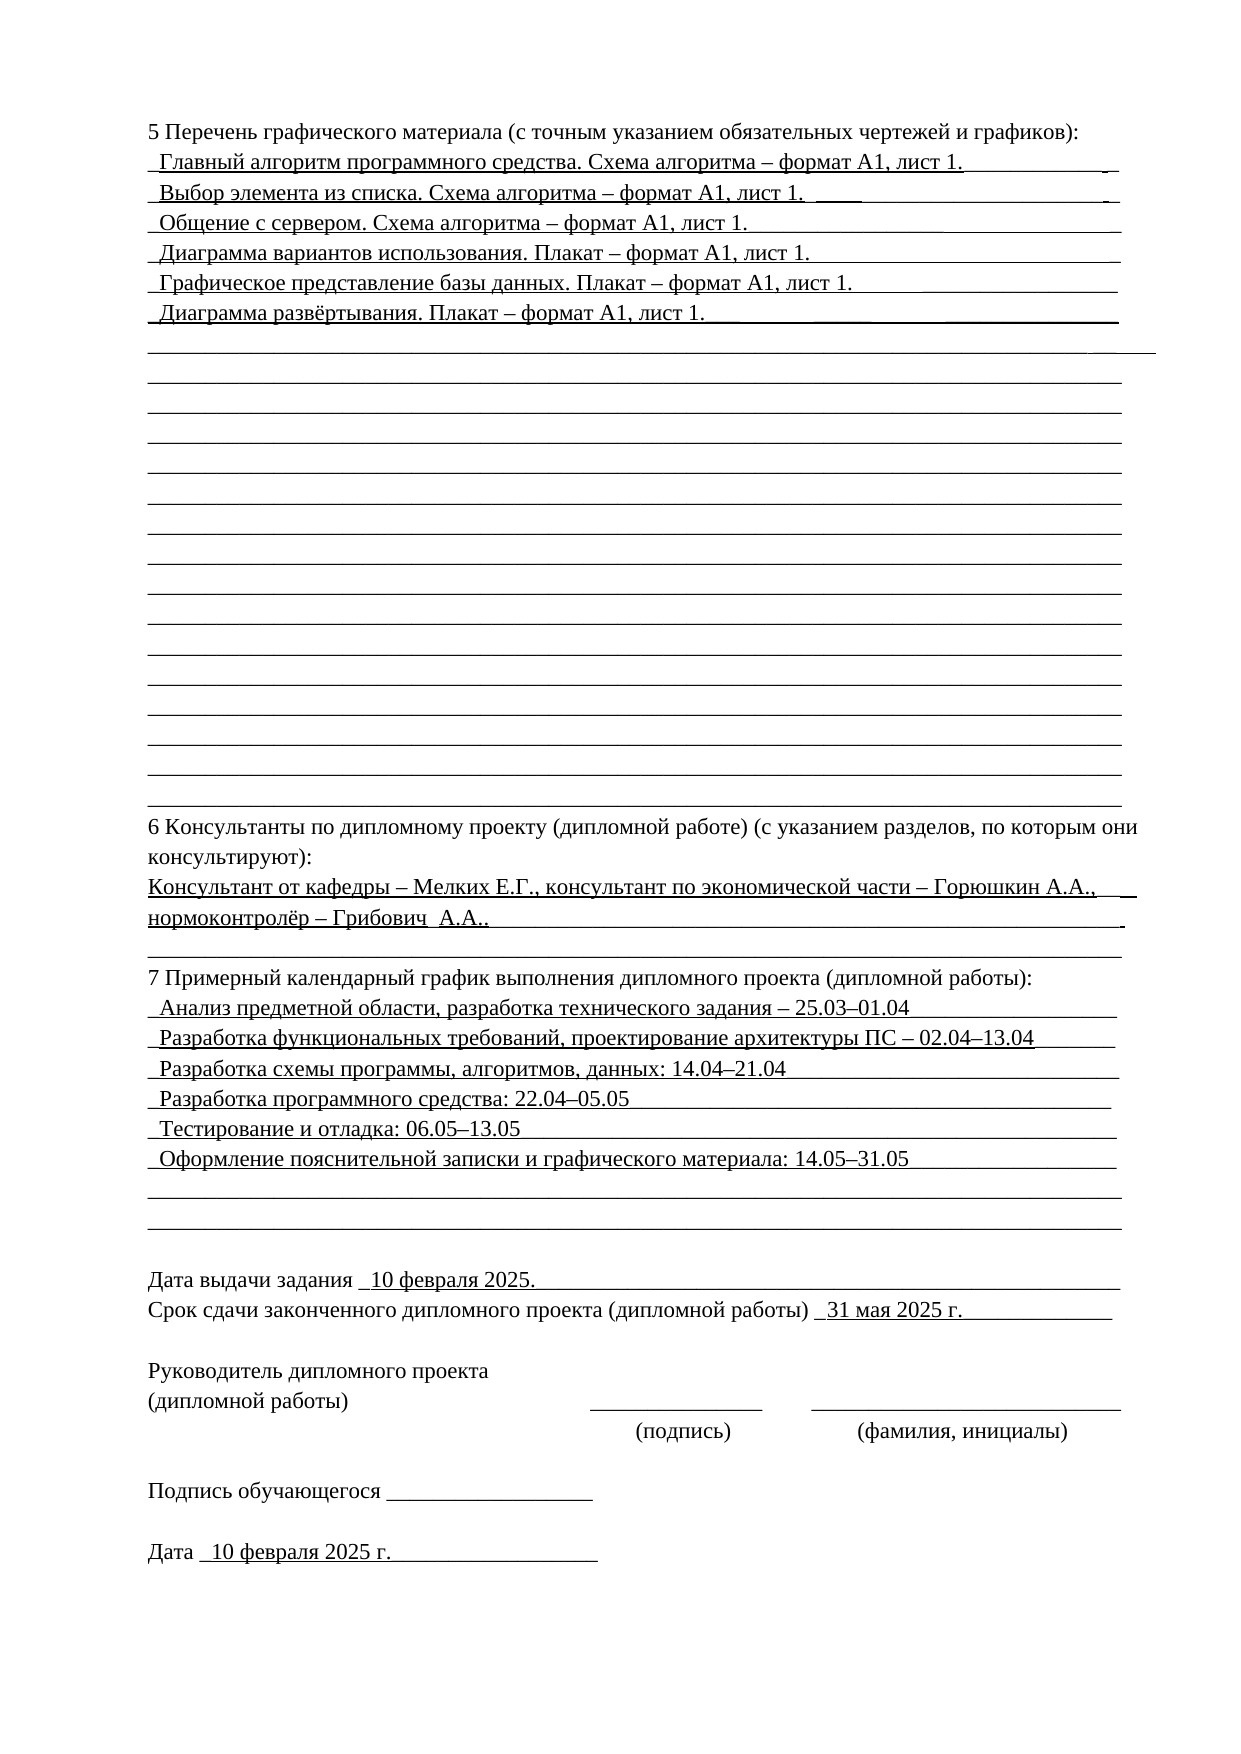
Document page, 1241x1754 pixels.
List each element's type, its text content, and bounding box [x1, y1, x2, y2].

text (подпись) (фамилия, инициалы) [635, 1417, 1152, 1443]
text Дата выдачи задания _10 февраля 2025.___________________________________________________ [148, 1266, 1152, 1292]
text 5 Перечень графического материала (с точным указанием обязательных чертежей и графиков): [148, 118, 1152, 144]
text Консультант от кафедры – Мелких Е.Г., консультант по экономической части – Горюшкин А.А.,__ нормоконтролёр – Грибович_А.А.._______________________________________________________ _____________________________________________________________________________________ [148, 873, 1152, 960]
text _____________________________________________________________________________________ [148, 692, 1152, 718]
text _____________________________________________________________________________________ [148, 783, 1152, 809]
text _Оформление пояснительной записки и графического материала: 14.05–31.05__________________ [148, 1145, 1152, 1172]
text _Общение с сервером. Схема алгоритма – формат А1, лист 1._________________ _ [148, 209, 1167, 235]
text (дипломной работы) _______________ ___________________________ [148, 1387, 1152, 1413]
text _____________________________________________________________________________________ [148, 450, 1167, 477]
text _Диаграмма развёртывания. Плакат – формат А1, лист 1.___ _____ _______________ [148, 299, 1167, 326]
text _____________________________________________________________________________________ [148, 601, 1152, 628]
text _Разработка программного средства: 22.04–05.05__________________________________________ [148, 1085, 1152, 1111]
text _Тестирование и отладка: 06.05–13.05____________________________________________________ [148, 1115, 1152, 1141]
text _Разработка схемы программы, алгоритмов, данных: 14.04–21.04_____________________________ [148, 1054, 1152, 1081]
text _____________________________________________________________________________________ [148, 390, 1167, 416]
text _____________________________________________________________________________________ [148, 1206, 1152, 1232]
text Срок сдачи законченного дипломного проекта (дипломной работы) _31 мая 2025 г._____________ [148, 1296, 1152, 1323]
text _Графическое представление базы данных. Плакат – формат А1, лист 1. _________________ [148, 269, 1167, 296]
text _____________________________________________________________________________________ [148, 722, 1152, 749]
text _Анализ предметной области, разработка технического задания – 25.03–01.04__________________ [148, 994, 1152, 1021]
text _____________________________________________________________________________________ [148, 632, 1152, 658]
text __________________________________________________________________________________ __ [148, 329, 1167, 356]
text _____________________________________________________________________________________ [148, 541, 1152, 567]
text 6 Консультанты по дипломному проекту (дипломной работе) (с указанием разделов, по которым они консультируют): [148, 813, 1152, 869]
text _____________________________________________________________________________________ [148, 481, 1167, 507]
text _Выбор элемента из списка. Схема алгоритма – формат А1, лист 1._ _____________________ _ [148, 178, 1167, 205]
text _____________________________________________________________________________________ [148, 571, 1152, 598]
text _____________________________________________________________________________________ [148, 420, 1167, 447]
text Подпись обучающегося __________________ [148, 1477, 1152, 1504]
text _Главный алгоритм программного средства. Схема алгоритма – формат А1, лист 1.____________ _ [148, 148, 1167, 175]
text _____________________________________________________________________________________ [148, 1175, 1152, 1202]
text _____________________________________________________________________________________ [148, 360, 1167, 386]
text Дата _10 февраля 2025 г.__________________ [148, 1538, 1152, 1564]
text Руководитель дипломного проекта [148, 1357, 1152, 1383]
text 7 Примерный календарный график выполнения дипломного проекта (дипломной работы): [148, 964, 1152, 990]
text _____________________________________________________________________________________ [148, 511, 1167, 537]
text _____________________________________________________________________________________ [148, 752, 1152, 779]
text _Разработка функциональных требований, проектирование архитектуры ПС – 02.04–13.04_______ [148, 1024, 1152, 1051]
text _Диаграмма вариантов использования. Плакат – формат А1, лист 1. _ [148, 239, 1167, 265]
text _____________________________________________________________________________________ [148, 662, 1152, 688]
